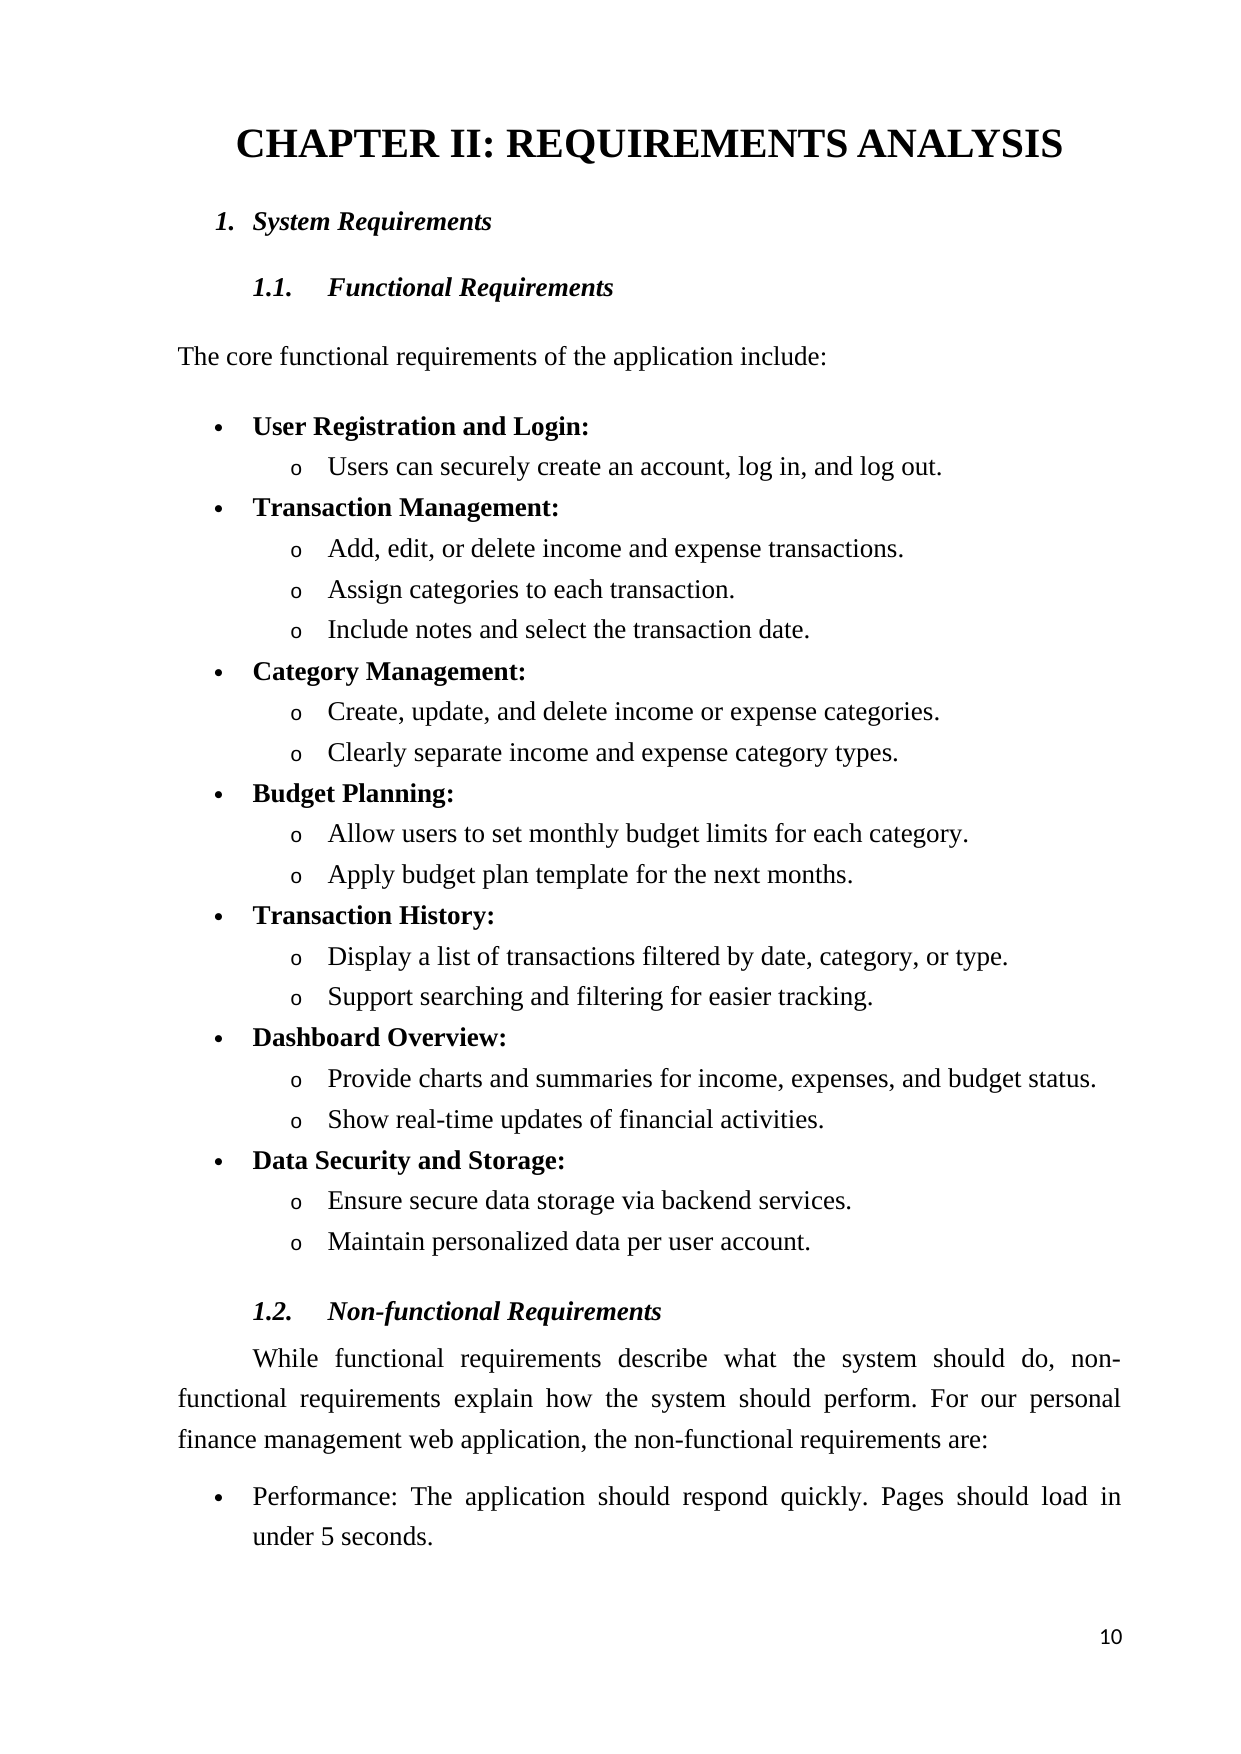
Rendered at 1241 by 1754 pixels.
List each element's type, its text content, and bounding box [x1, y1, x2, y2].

list Budget Planning: [215, 777, 1122, 808]
list Support searching and filtering for easier tracking. [290, 981, 1122, 1012]
subtitle Non-functional Requirements [252, 1295, 1122, 1326]
text While functional requirements describe what the system should do, non-functional requirements explain how the system should perform. For our personal finance management web application, the non-functional requirements are: [177, 1342, 1122, 1454]
list Performance: The application should respond quickly. Pages should load in under 5 seconds. [215, 1480, 1122, 1551]
list Category Management: [215, 654, 1122, 686]
list Create, update, and delete income or expense categories. [290, 695, 1122, 727]
list Provide charts and summaries for income, expenses, and budget status. [290, 1062, 1122, 1093]
list Allow users to set monthly budget limits for each category. [290, 817, 1122, 849]
subtitle Functional Requirements [252, 271, 1122, 302]
list Display a list of transactions filtered by date, category, or type. [290, 939, 1122, 971]
list Assign categories to each transaction. [290, 573, 1122, 604]
list Show real-time updates of financial activities. [290, 1103, 1122, 1134]
list Maintain personalized data per user account. [290, 1225, 1122, 1257]
list Dashboard Overview: [215, 1021, 1122, 1053]
list Users can securely create an account, log in, and log out. [290, 450, 1122, 482]
text The core functional requirements of the application include: [177, 340, 1122, 372]
list Include notes and select the transaction date. [290, 614, 1122, 645]
list Clearly separate income and expense category types. [290, 736, 1122, 767]
list Transaction Management: [215, 491, 1122, 522]
list Ensure secure data storage via backend services. [290, 1184, 1122, 1216]
text System Requirements [215, 205, 1122, 237]
list User Registration and Login: [215, 410, 1122, 441]
list Add, edit, or delete income and expense transactions. [290, 532, 1122, 563]
list Transaction History: [215, 899, 1122, 930]
subtitle CHAPTER II: REQUIREMENTS ANALYSIS [177, 118, 1122, 166]
list Apply budget plan template for the next months. [290, 858, 1122, 890]
list Data Security and Storage: [215, 1144, 1122, 1175]
